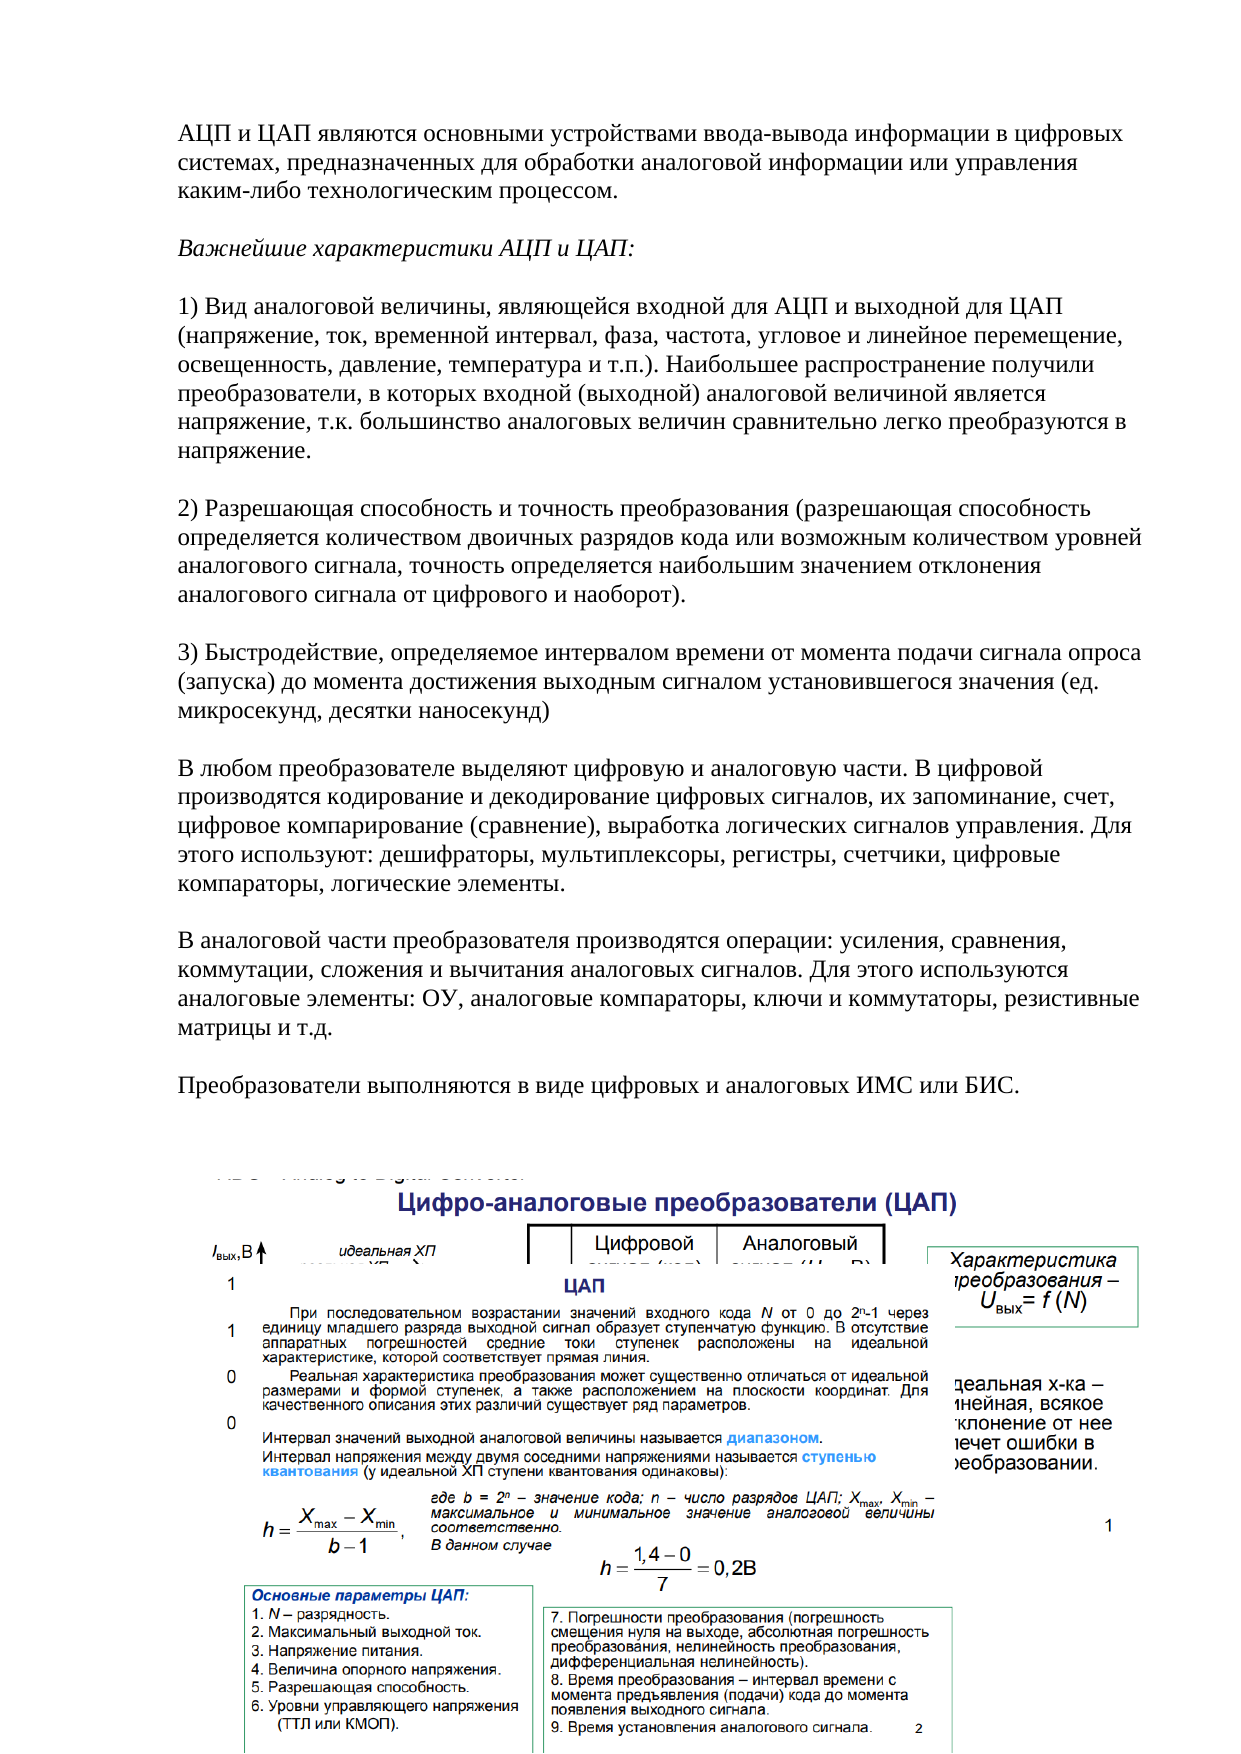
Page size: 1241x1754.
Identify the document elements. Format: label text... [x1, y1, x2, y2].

picture [211, 1179, 1149, 1752]
text Важнейшие характеристики АЦП и ЦАП: [177, 233, 1152, 262]
text 1) Вид аналоговой величины, являющейся входной для АЦП и выходной для ЦАП (напряжение, ток, временной интервал, фаза, частота, угловое и линейное перемещение, освещенность, давление, температура и т.п.). Наибольшее распространение получили преобразователи, в которых входной (выходной) аналоговой величиной является напряжение, т.к. большинство аналоговых величин сравнительно легко преобразуются в напряжение. [177, 291, 1152, 464]
text В аналоговой части преобразователя производятся операции: усиления, сравнения, коммутации, сложения и вычитания аналоговых сигналов. Для этого используются аналоговые элементы: ОУ, аналоговые компараторы, ключи и коммутаторы, резистивные матрицы и т.д. [177, 926, 1152, 1041]
text Преобразователи выполняются в виде цифровых и аналоговых ИМС или БИС. [177, 1070, 1152, 1098]
text АЦП и ЦАП являются основными устройствами ввода-вывода информации в цифровых системах, предназначенных для обработки аналоговой информации или управления каким-либо технологическим процессом. [177, 118, 1152, 204]
text В любом преобразователе выделяют цифровую и аналоговую части. В цифровой производятся кодирование и декодирование цифровых сигналов, их запоминание, счет, цифровое компарирование (сравнение), выработка логических сигналов управления. Для этого используют: дешифраторы, мультиплексоры, регистры, счетчики, цифровые компараторы, логические элементы. [177, 753, 1152, 896]
text 2) Разрешающая способность и точность преобразования (разрешающая способность определяется количеством двоичных разрядов кода или возможным количеством уровней аналогового сигнала, точность определяется наибольшим значением отклонения аналогового сигнала от цифрового и наоборот). [177, 493, 1152, 608]
text 3) Быстродействие, определяемое интервалом времени от момента подачи сигнала опроса (запуска) до момента достижения выходным сигналом установившегося значения (ед. микросекунд, десятки наносекунд) [177, 637, 1152, 723]
